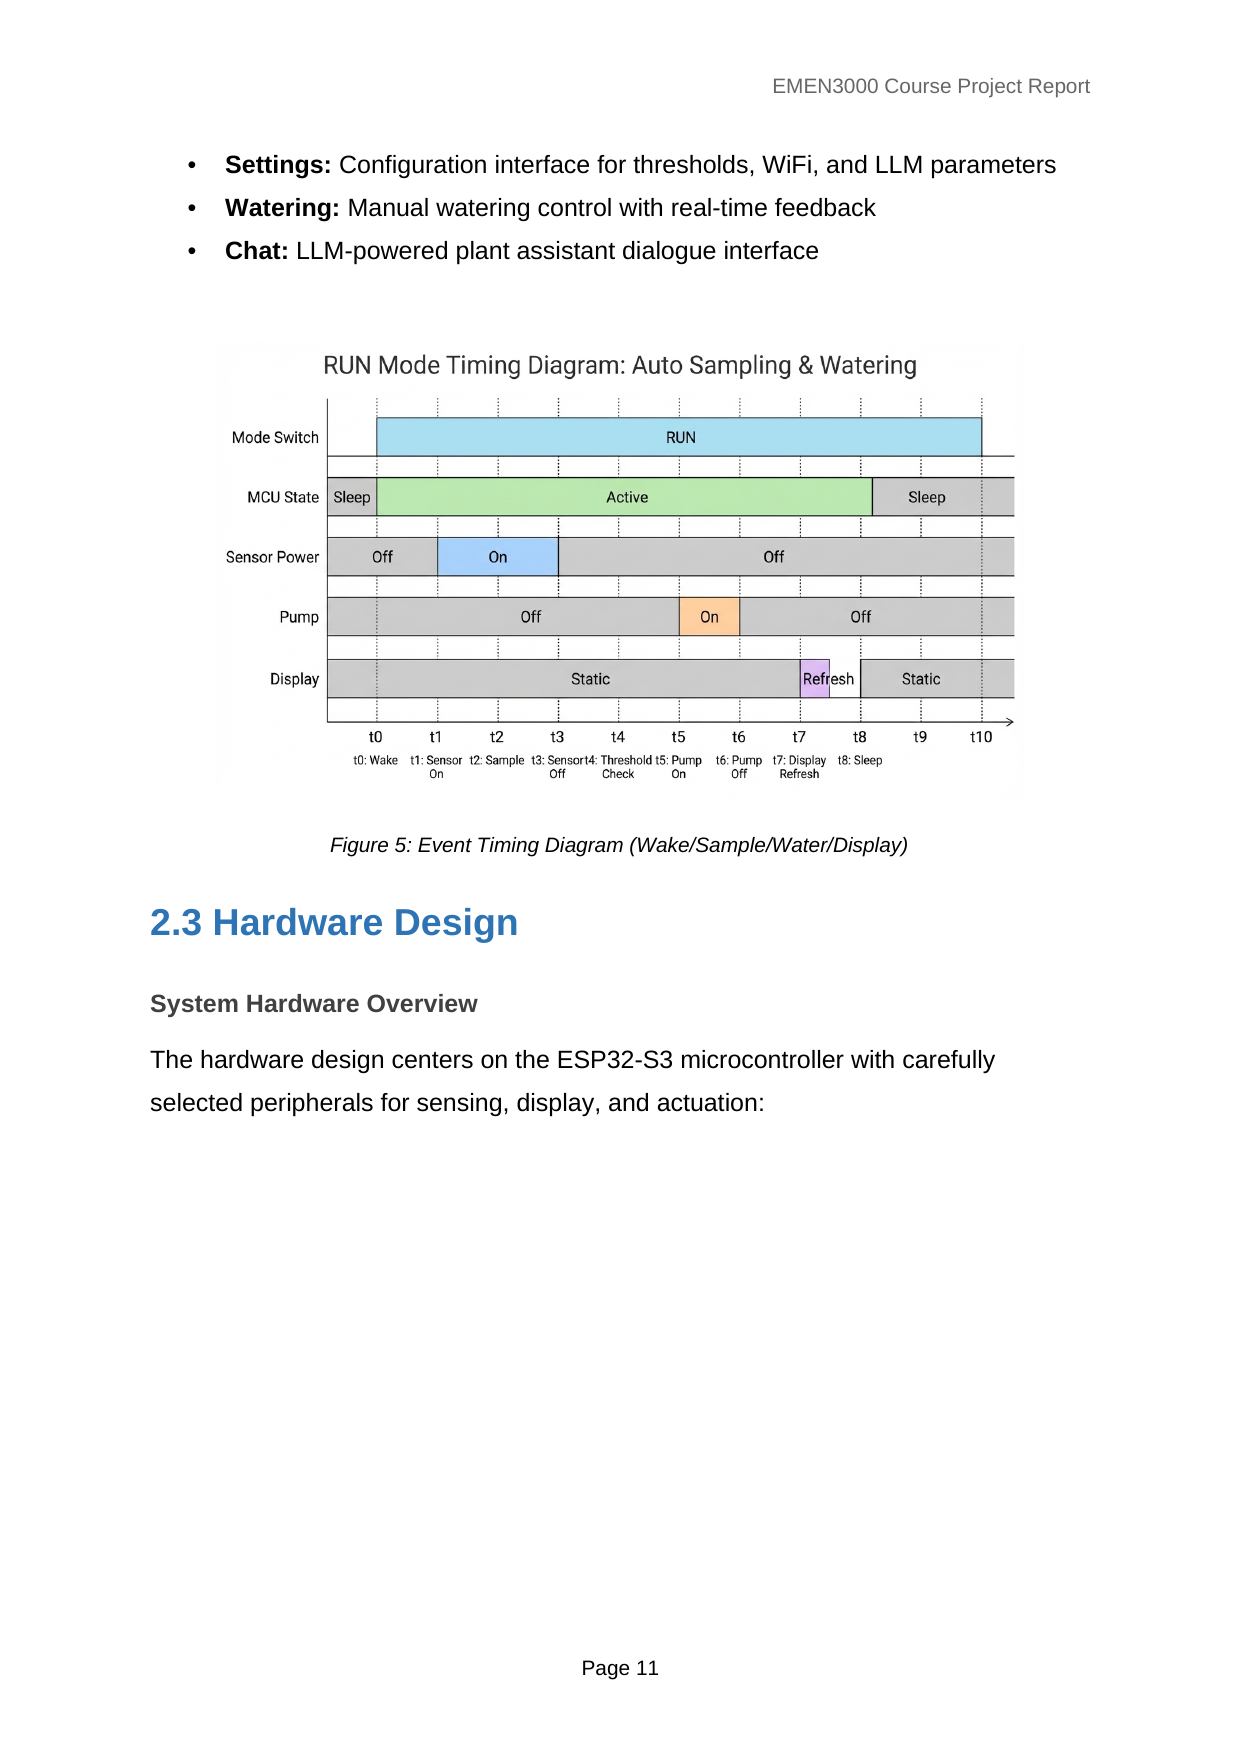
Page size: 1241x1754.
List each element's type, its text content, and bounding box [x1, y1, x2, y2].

text The hardware design centers on the ESP32-S3 microcontroller with carefully selected peripherals for sensing, display, and actuation: [150, 1045, 1090, 1117]
picture [215, 343, 1025, 798]
subtitle 2.3 Hardware Design [150, 900, 1090, 943]
subtitle System Hardware Overview [150, 989, 1090, 1018]
list Watering: Manual watering control with real-time feedback [187, 193, 1090, 222]
list Settings: Configuration interface for thresholds, WiFi, and LLM parameters [187, 150, 1090, 179]
text Figure 5: Event Timing Diagram (Wake/Sample/Water/Display) [150, 833, 1090, 857]
list Chat: LLM-powered plant assistant dialogue interface [187, 236, 1090, 265]
